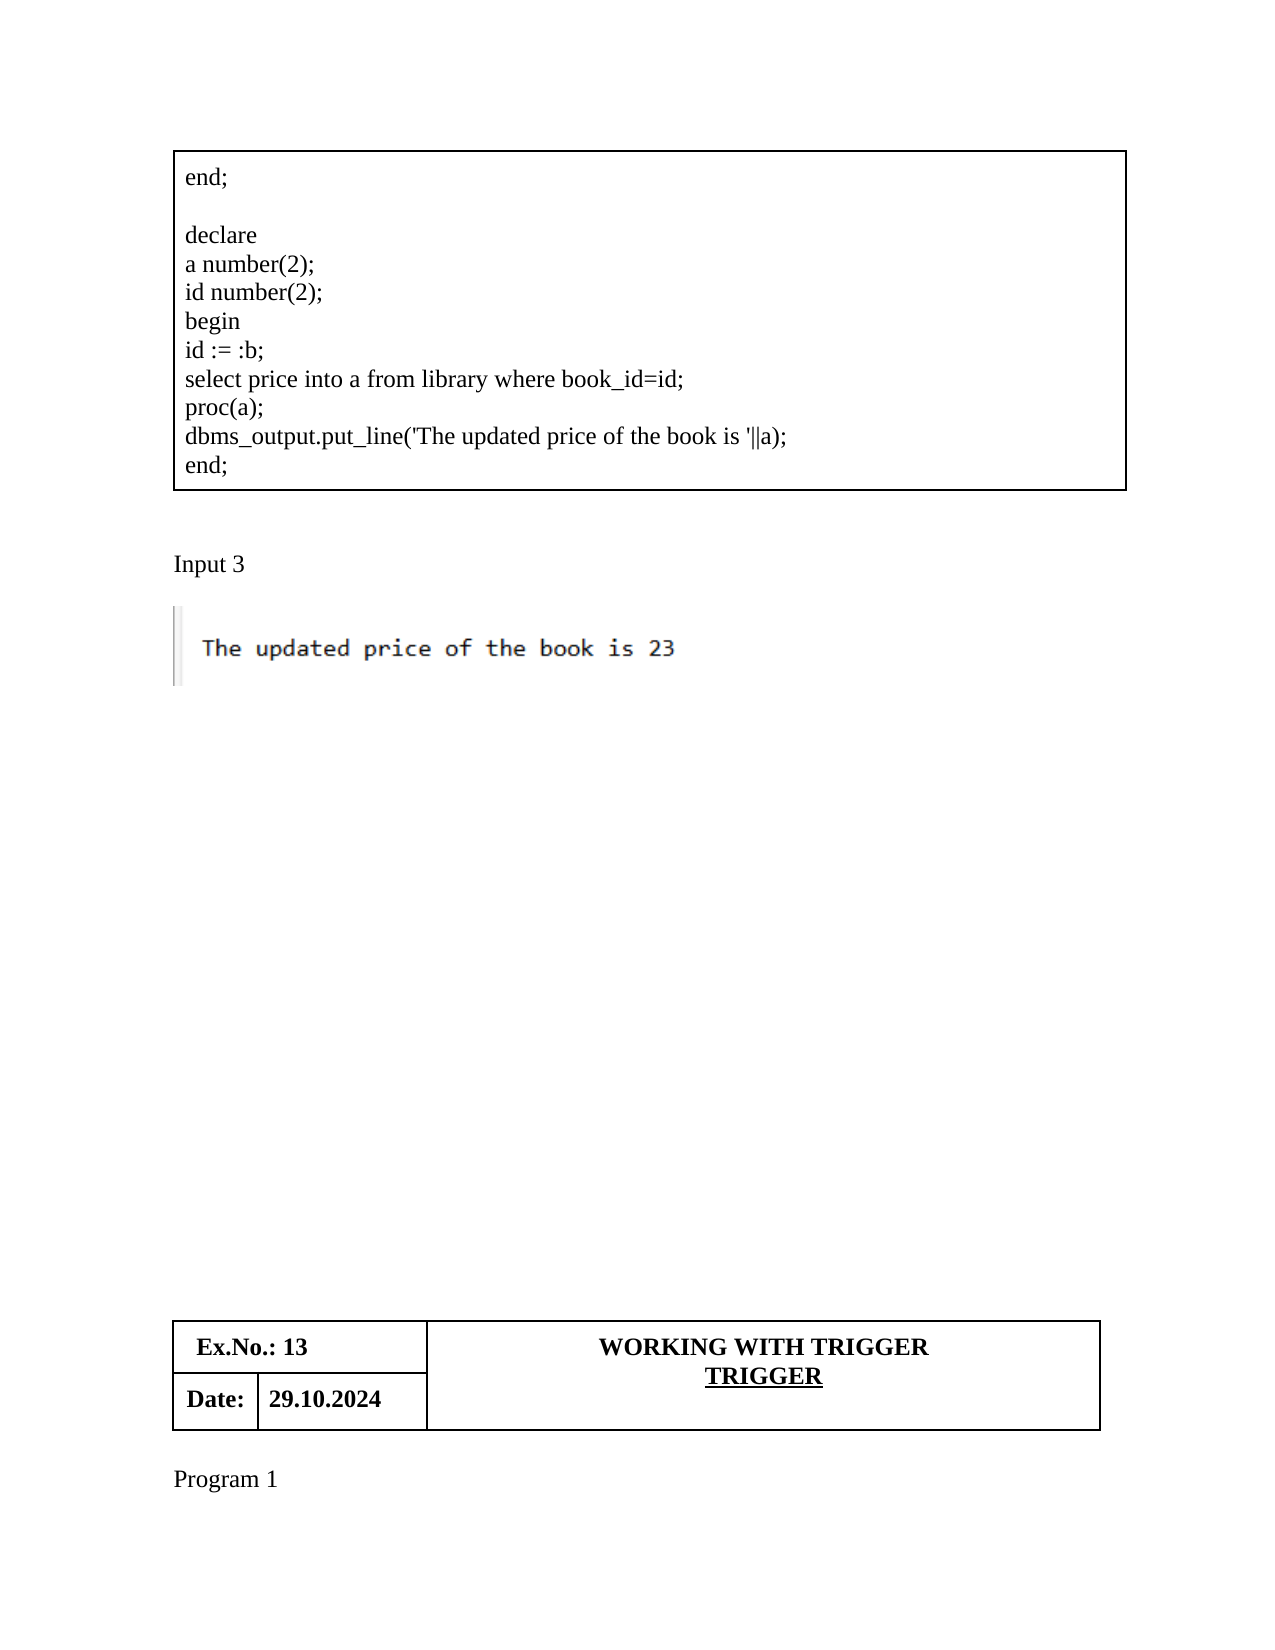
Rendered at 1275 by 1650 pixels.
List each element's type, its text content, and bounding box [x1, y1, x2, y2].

text Program 1 [173, 1464, 1125, 1493]
table_header Ex.No.: 13 [174, 1322, 426, 1372]
table_cell 29.10.2024 [259, 1374, 426, 1429]
picture [173, 606, 797, 686]
table_header WORKING WITH TRIGGER TRIGGER [428, 1322, 1099, 1429]
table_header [175, 152, 1125, 489]
table_cell Date: [174, 1374, 257, 1429]
text Input 3 [173, 549, 1125, 577]
